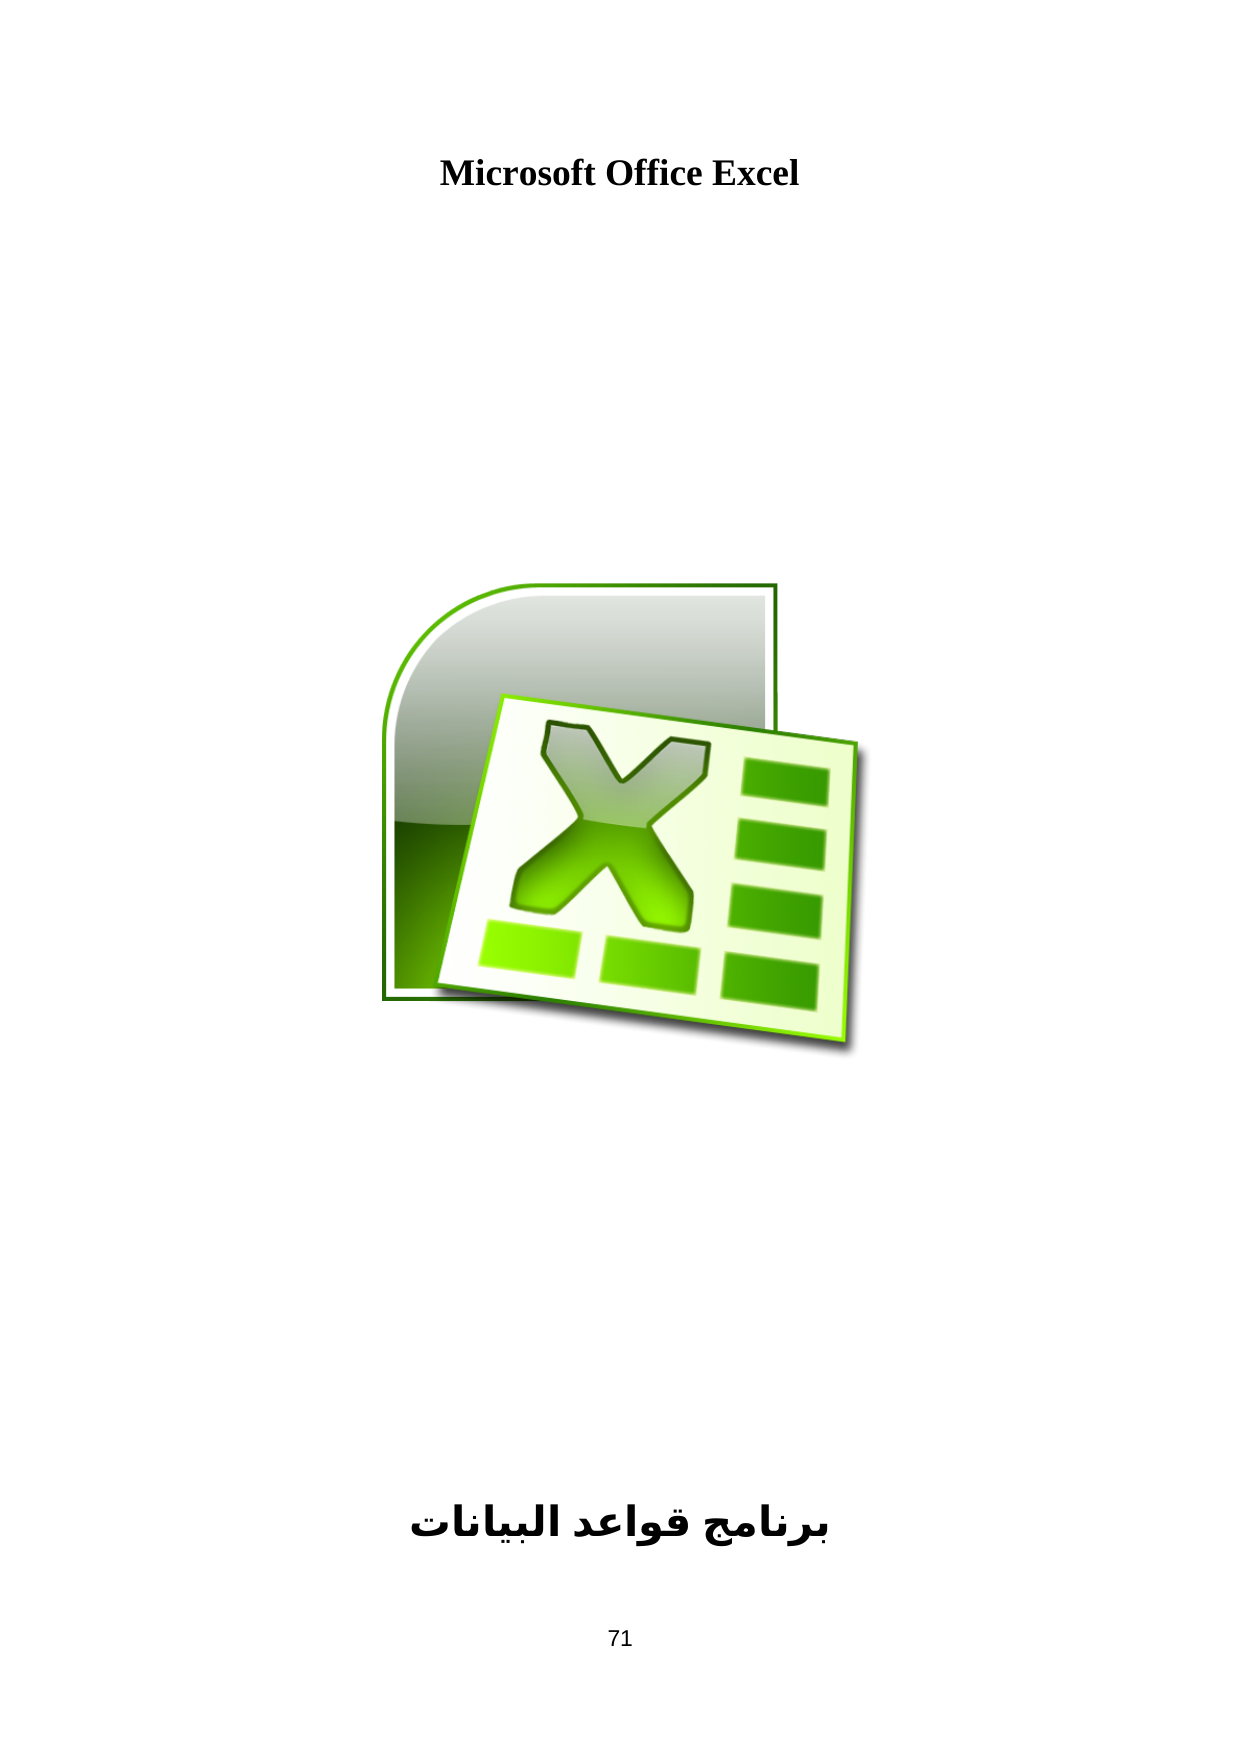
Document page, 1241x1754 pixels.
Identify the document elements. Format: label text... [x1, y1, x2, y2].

text برنامج قواعد البيانات [187, 1497, 1053, 1545]
picture [359, 553, 880, 1074]
text Microsoft Office Excel [187, 150, 1053, 193]
